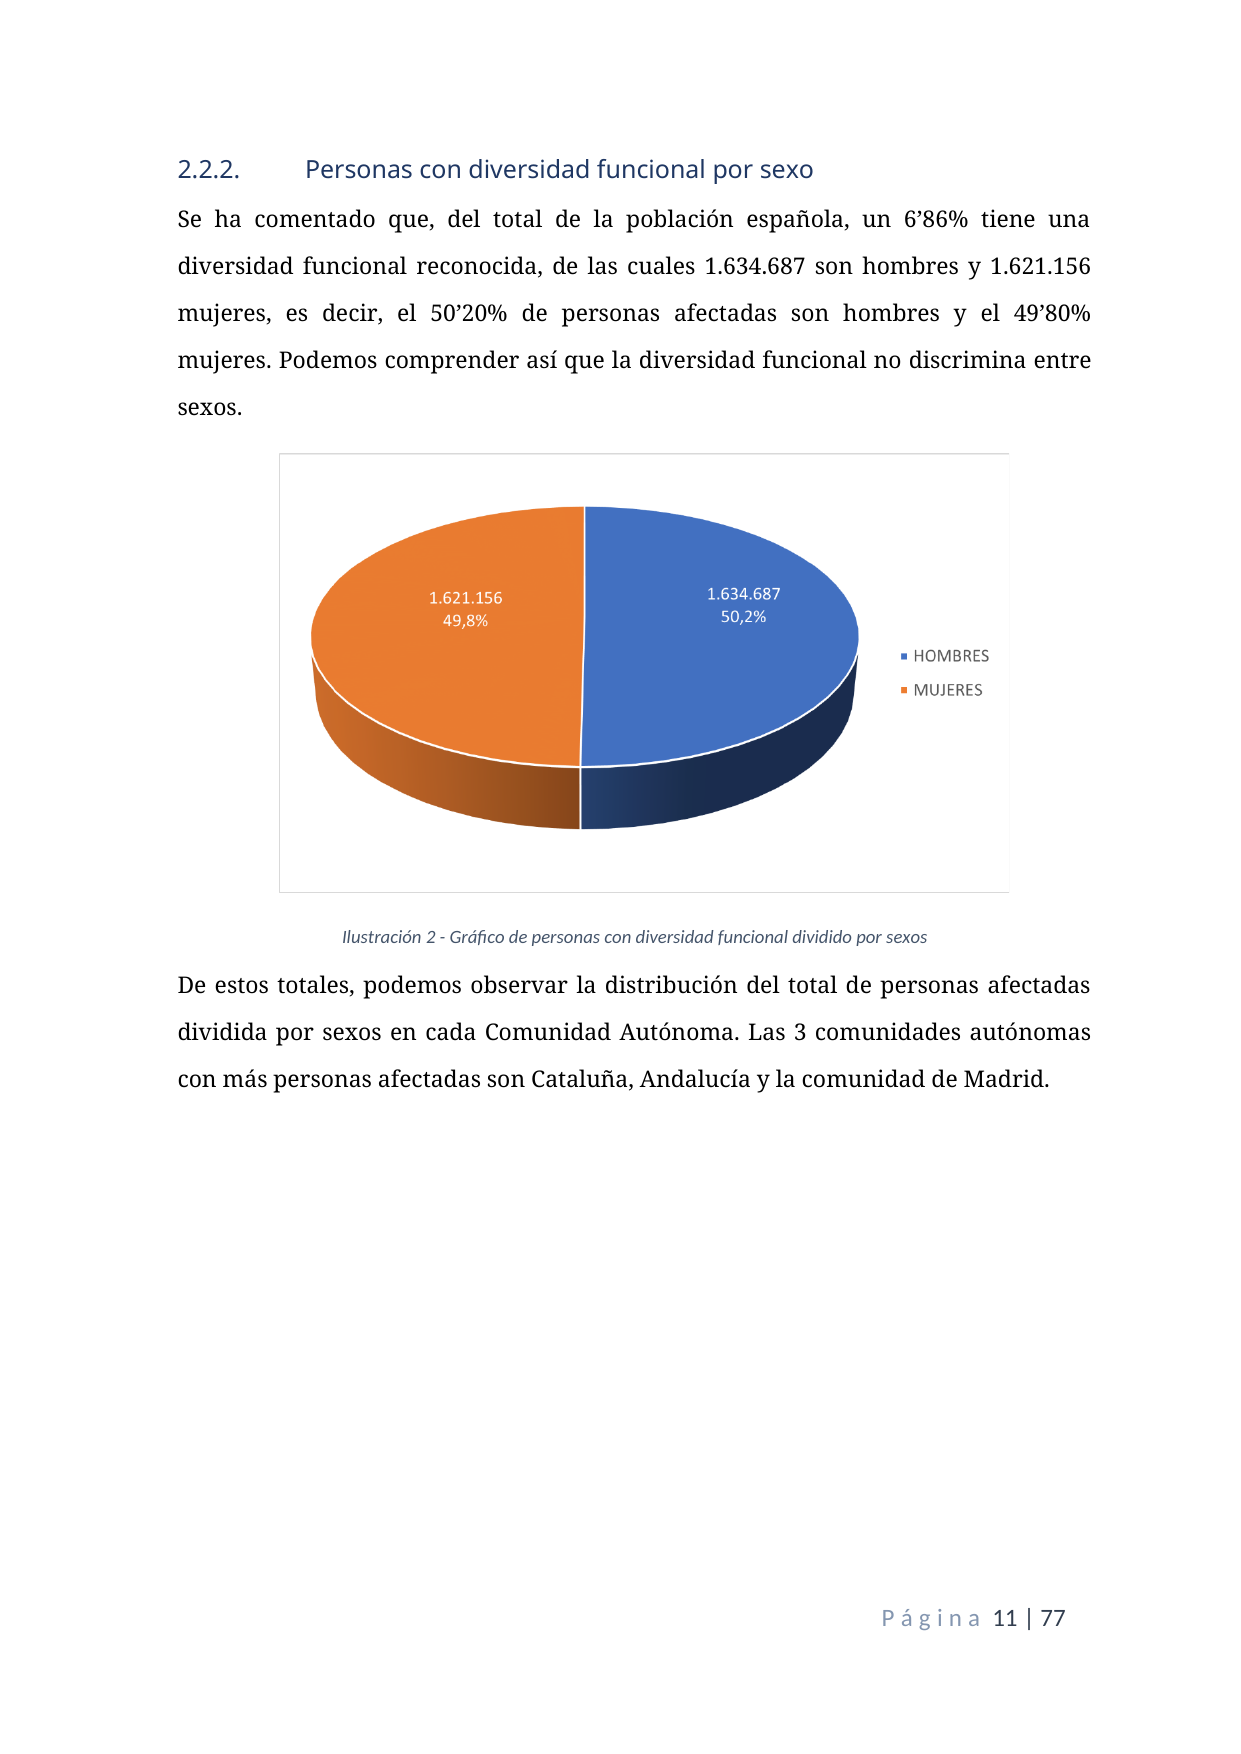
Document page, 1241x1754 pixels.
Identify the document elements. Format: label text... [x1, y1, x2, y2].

text De estos totales, podemos observar la distribución del total de personas afectadas dividida por sexos en cada Comunidad Autónoma. Las 3 comunidades autónomas con más personas afectadas son Cataluña, Andalucía y la comunidad de Madrid. [177, 969, 1092, 1094]
text Se ha comentado que, del total de la población española, un 6’86% tiene una diversidad funcional reconocida, de las cuales 1.634.687 son hombres y 1.621.156 mujeres, es decir, el 50’20% de personas afectadas son hombres y el 49’80% mujeres. Podemos comprender así que la diversidad funcional no discrimina entre sexos. [177, 203, 1092, 422]
list Personas con diversidad funcional por sexo [177, 152, 1092, 186]
picture [260, 453, 1010, 893]
